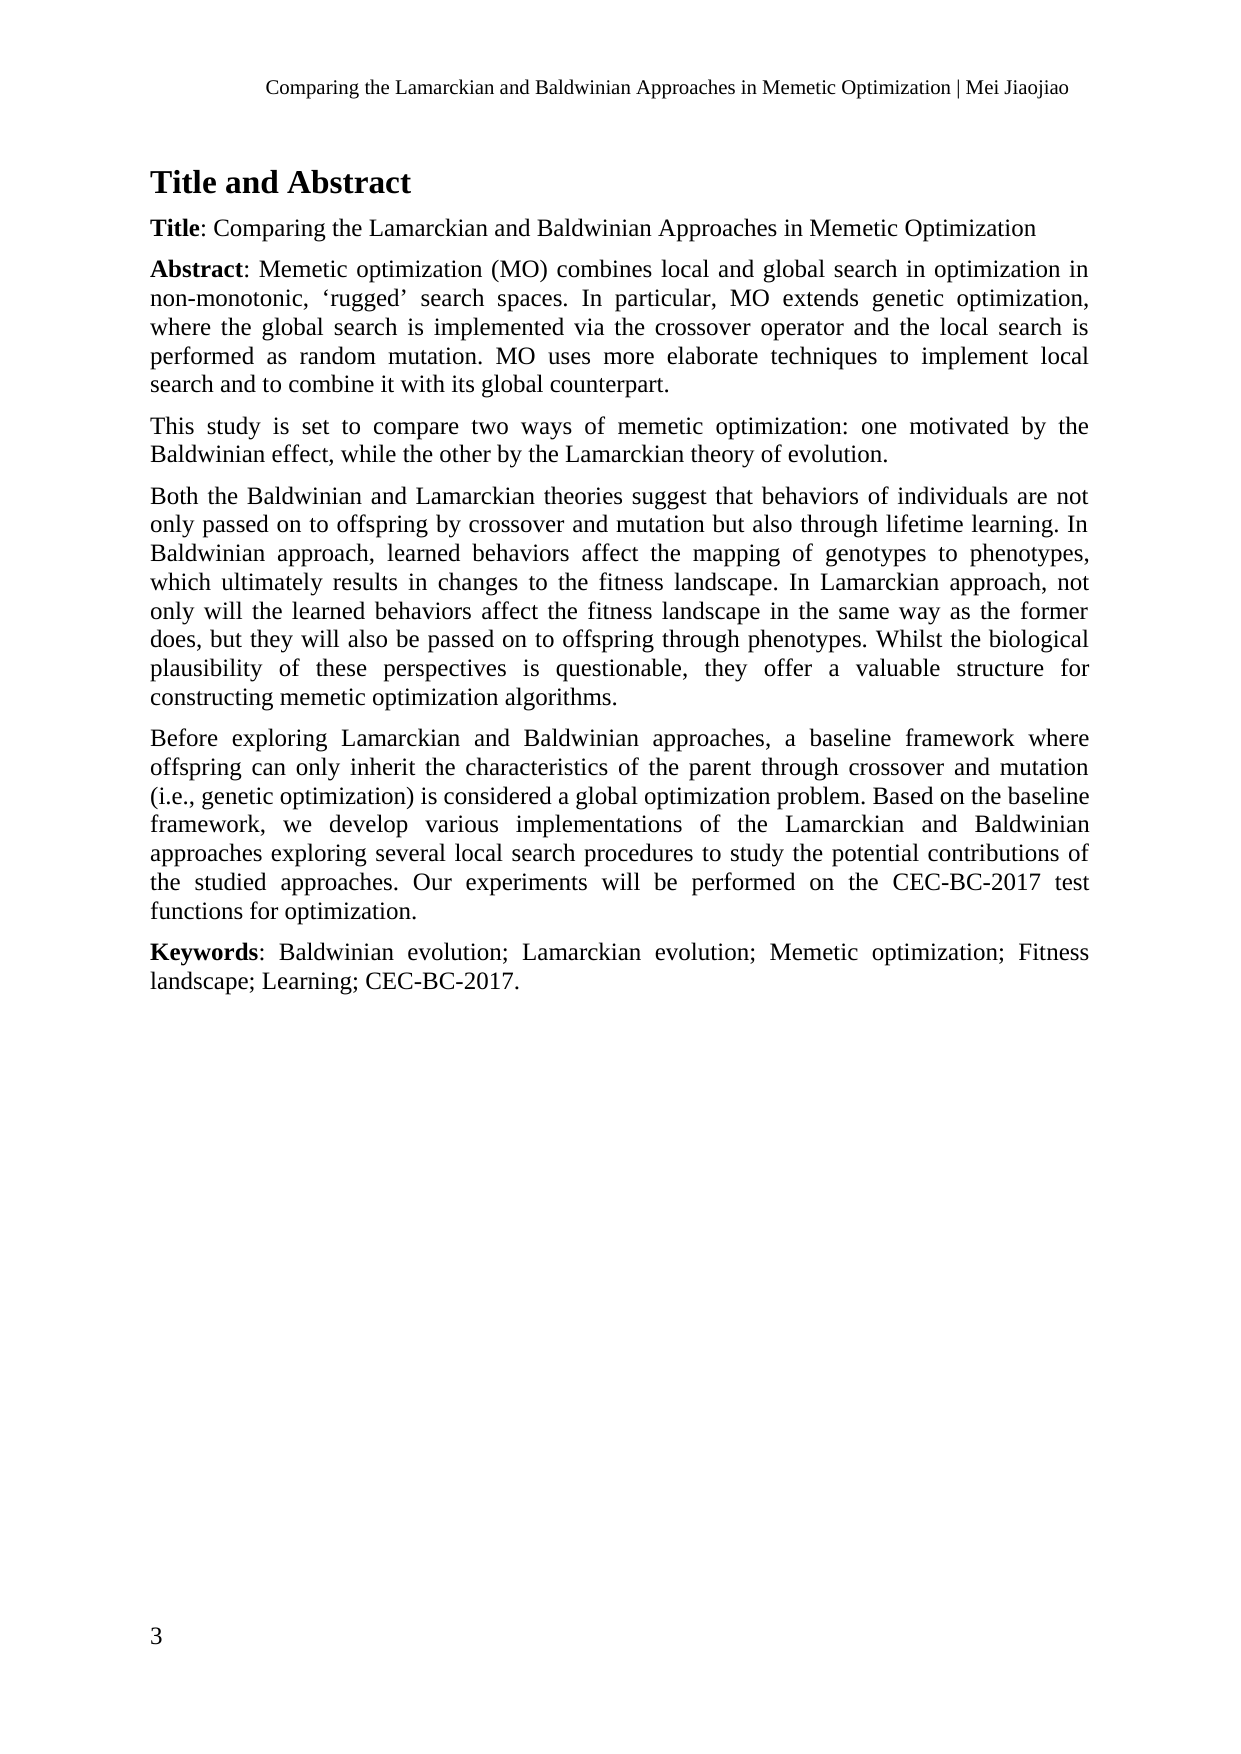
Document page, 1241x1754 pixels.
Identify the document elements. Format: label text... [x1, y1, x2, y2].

text Abstract: Memetic optimization (MO) combines local and global search in optimization in non-monotonic, ‘rugged’ search spaces. In particular, MO extends genetic optimization, where the global search is implemented via the crossover operator and the local search is performed as random mutation. MO uses more elaborate techniques to implement local search and to combine it with its global counterpart. [150, 254, 1090, 398]
subtitle Title and Abstract [150, 162, 1090, 201]
text Before exploring Lamarckian and Baldwinian approaches, a baseline framework where offspring can only inherit the characteristics of the parent through crossover and mutation (i.e., genetic optimization) is considered a global optimization problem. Based on the baseline framework, we develop various implementations of the Lamarckian and Baldwinian approaches exploring several local search procedures to study the potential contributions of the studied approaches. Our experiments will be performed on the CEC-BC-2017 test functions for optimization. [150, 723, 1090, 924]
text Both the Baldwinian and Lamarckian theories suggest that behaviors of individuals are not only passed on to offspring by crossover and mutation but also through lifetime learning. In Baldwinian approach, learned behaviors affect the mapping of genotypes to phenotypes, which ultimately results in changes to the fitness landscape. In Lamarckian approach, not only will the learned behaviors affect the fitness landscape in the same way as the former does, but they will also be passed on to offspring through phenotypes. Whilst the biological plausibility of these perspectives is questionable, they offer a valuable structure for constructing memetic optimization algorithms. [150, 481, 1090, 711]
text Title: Comparing the Lamarckian and Baldwinian Approaches in Memetic Optimization [150, 213, 1090, 242]
text This study is set to compare two ways of memetic optimization: one motivated by the Baldwinian effect, while the other by the Lamarckian theory of evolution. [150, 411, 1090, 468]
text Keywords: Baldwinian evolution; Lamarckian evolution; Memetic optimization; Fitness landscape; Learning; CEC-BC-2017. [150, 937, 1090, 994]
